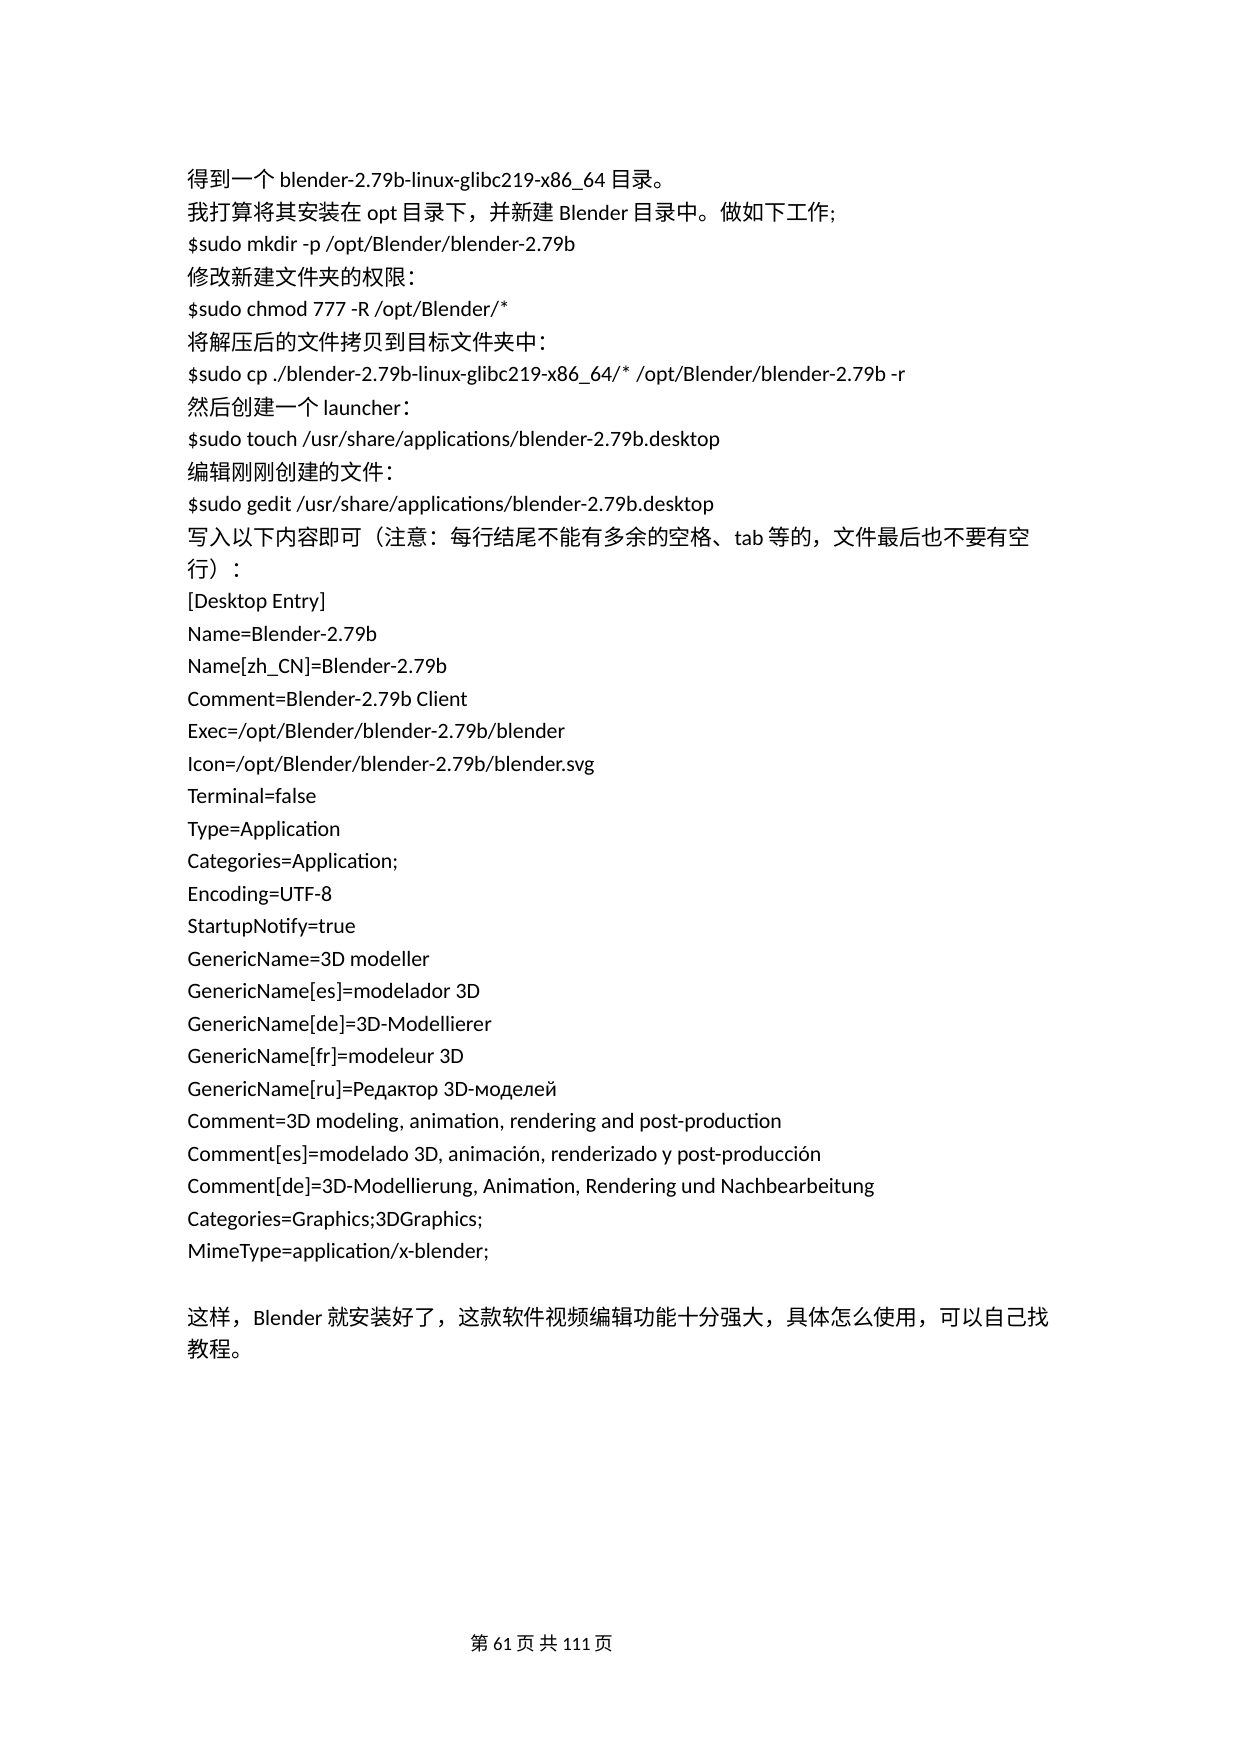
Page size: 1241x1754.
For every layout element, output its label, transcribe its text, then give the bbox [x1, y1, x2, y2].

text 将解压后的文件拷贝到目标文件夹中： [187, 324, 1053, 357]
text $sudo cp ./blender-2.79b-linux-glibc219-x86_64/* /opt/Blender/blender-2.79b -r [187, 357, 1053, 389]
text Categories=Application; [187, 844, 1053, 877]
text Name[zh_CN]=Blender-2.79b [187, 649, 1053, 682]
text GenericName[ru]=Редактор 3D-моделей [187, 1072, 1053, 1104]
text Comment=3D modeling, animation, rendering and post-production [187, 1104, 1053, 1137]
text 然后创建一个launcher： [187, 389, 1053, 422]
text GenericName[de]=3D-Modellierer [187, 1007, 1053, 1039]
text 这样，Blender就安装好了，这款软件视频编辑功能十分强大，具体怎么使用，可以自己找教程。 [187, 1299, 1053, 1364]
text 我打算将其安装在opt目录下，并新建Blender目录中。做如下工作; [187, 194, 1053, 227]
text 写入以下内容即可（注意：每行结尾不能有多余的空格、tab等的，文件最后也不要有空行）： [187, 519, 1053, 584]
text GenericName[fr]=modeleur 3D [187, 1039, 1053, 1072]
text Comment=Blender-2.79b Client [187, 682, 1053, 714]
text $sudo gedit /usr/share/applications/blender-2.79b.desktop [187, 487, 1053, 519]
text GenericName[es]=modelador 3D [187, 974, 1053, 1007]
text Terminal=false [187, 779, 1053, 812]
text Comment[es]=modelado 3D, animación, renderizado y post-producción [187, 1137, 1053, 1169]
text $sudo mkdir -p /opt/Blender/blender-2.79b [187, 227, 1053, 259]
text 得到一个blender-2.79b-linux-glibc219-x86_64目录。 [187, 162, 1053, 194]
text [Desktop Entry] [187, 584, 1053, 617]
text MimeType=application/x-blender; [187, 1234, 1053, 1267]
text $sudo touch /usr/share/applications/blender-2.79b.desktop [187, 422, 1053, 454]
text Categories=Graphics;3DGraphics; [187, 1202, 1053, 1234]
text 编辑刚刚创建的文件： [187, 454, 1053, 487]
text 修改新建文件夹的权限： [187, 259, 1053, 292]
text Name=Blender-2.79b [187, 617, 1053, 649]
text Encoding=UTF-8 [187, 877, 1053, 909]
text GenericName=3D modeller [187, 942, 1053, 974]
text Type=Application [187, 812, 1053, 844]
text $sudo chmod 777 -R /opt/Blender/* [187, 292, 1053, 324]
text Exec=/opt/Blender/blender-2.79b/blender [187, 714, 1053, 747]
text Icon=/opt/Blender/blender-2.79b/blender.svg [187, 747, 1053, 779]
text Comment[de]=3D-Modellierung, Animation, Rendering und Nachbearbeitung [187, 1169, 1053, 1202]
text StartupNotify=true [187, 909, 1053, 942]
